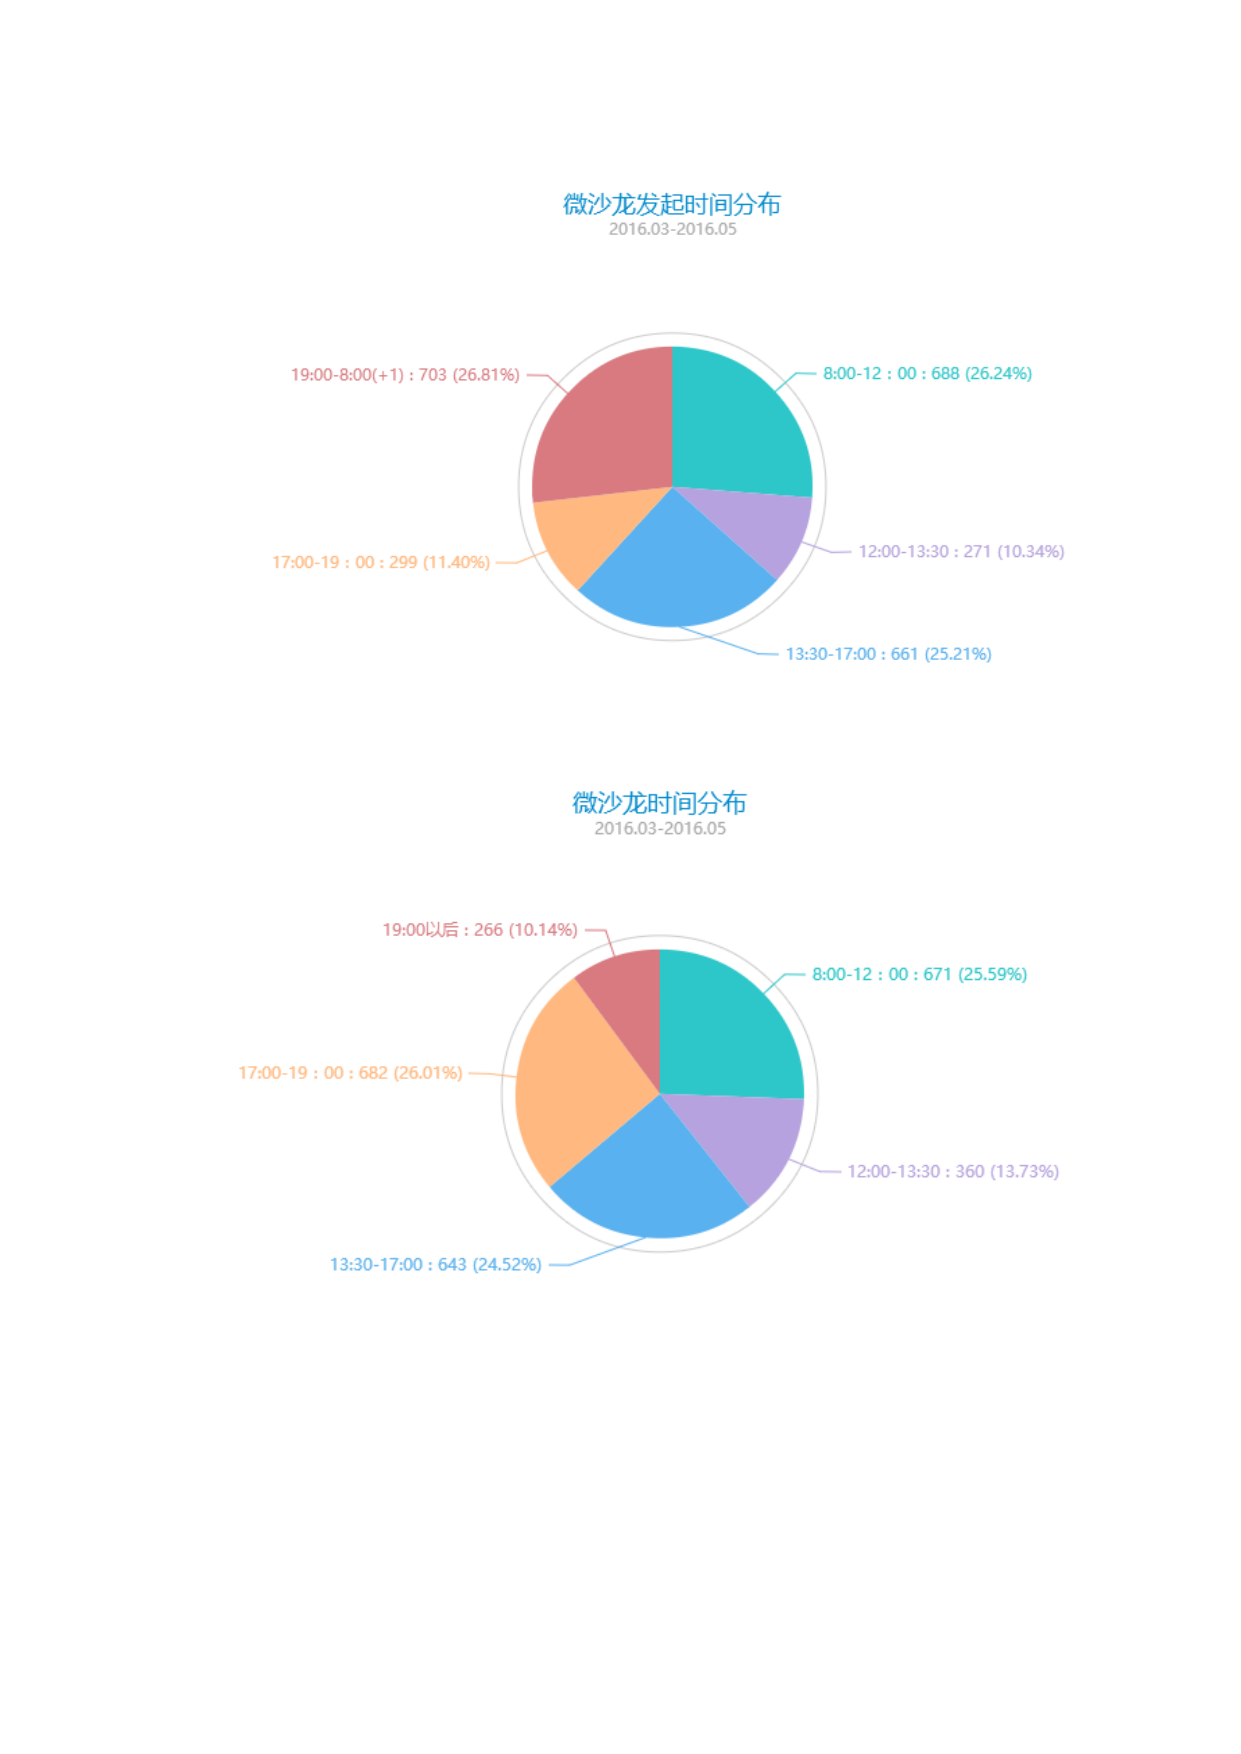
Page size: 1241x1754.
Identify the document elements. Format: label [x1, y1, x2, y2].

picture [204, 779, 1071, 1304]
picture [237, 181, 1081, 691]
